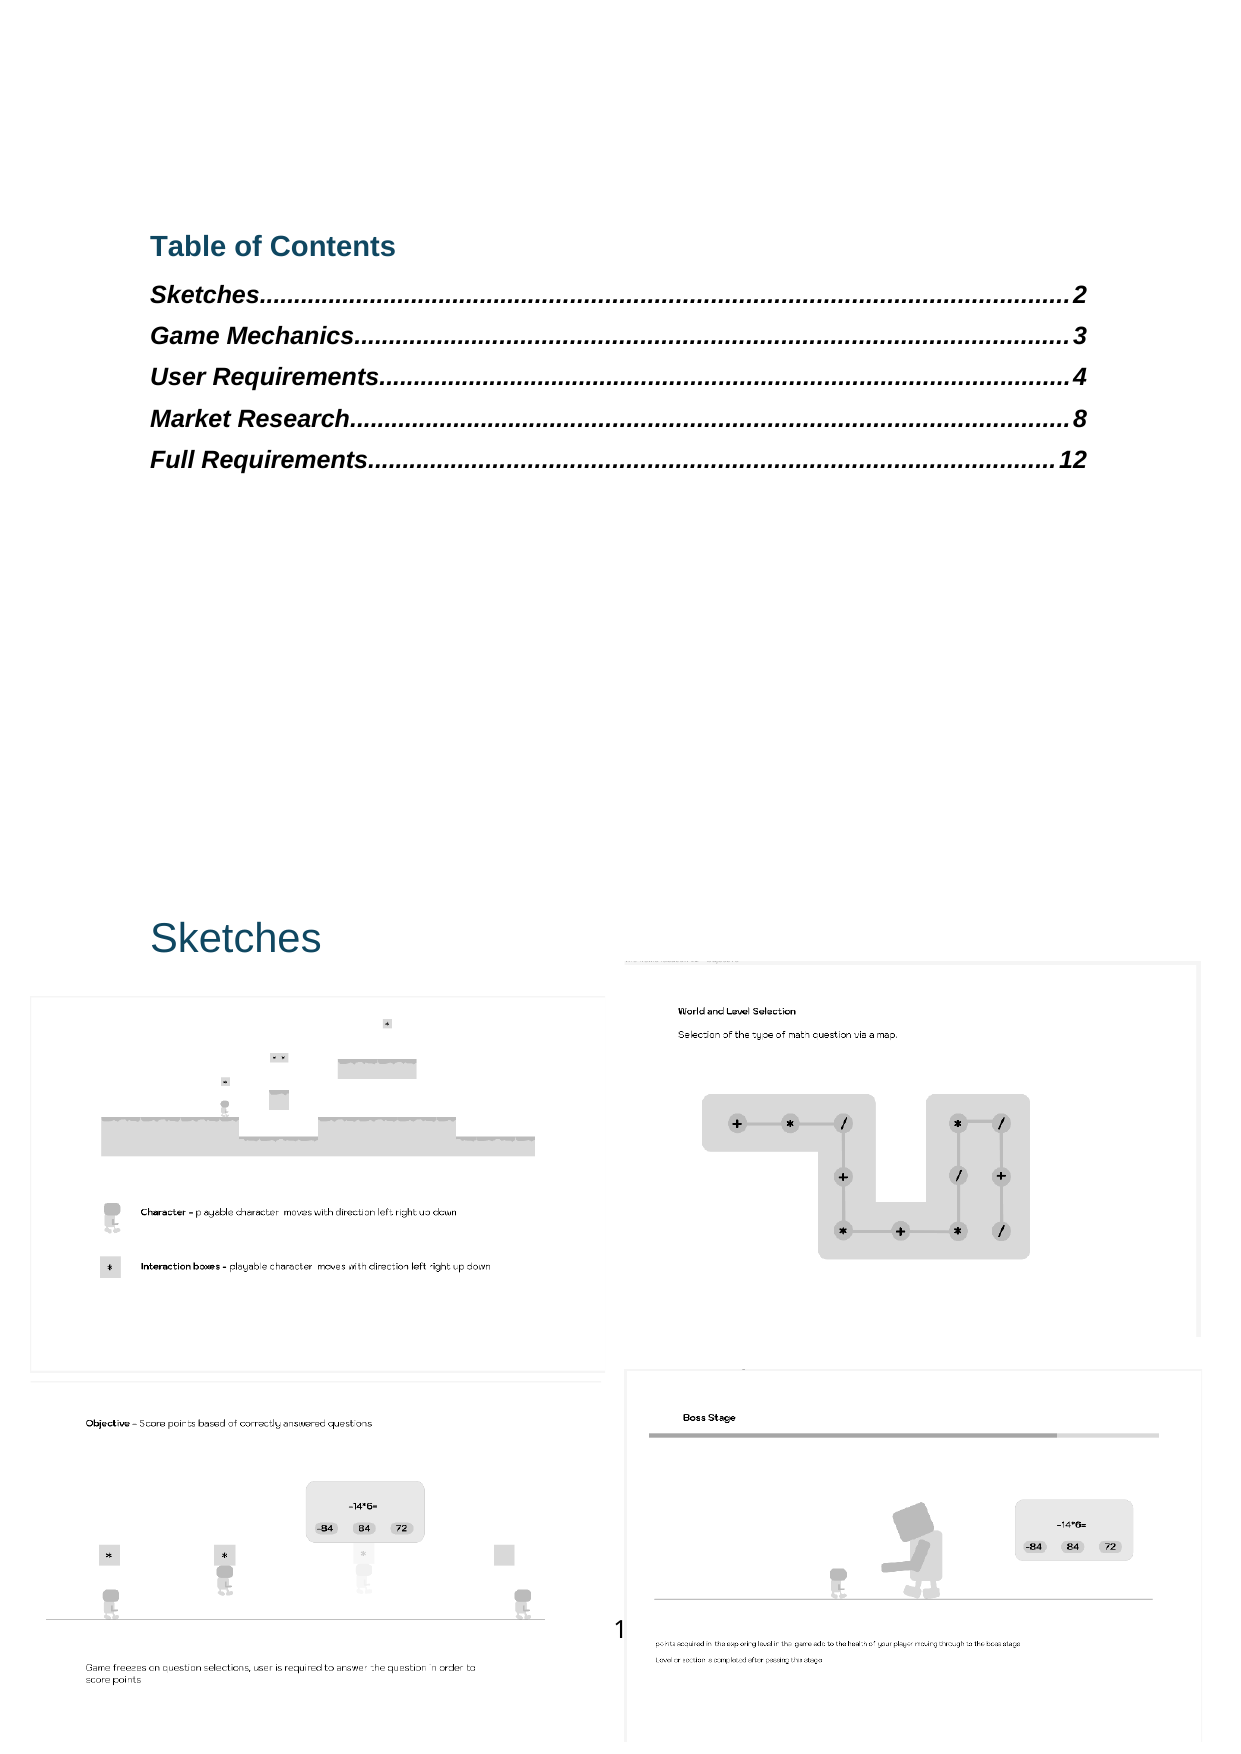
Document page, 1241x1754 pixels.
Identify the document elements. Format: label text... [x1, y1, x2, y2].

subtitle Sketches [150, 913, 1090, 961]
picture [624, 961, 1201, 1337]
picture [30, 1381, 602, 1754]
picture [624, 1369, 1203, 1742]
picture [30, 996, 606, 1373]
text Table of Contents [150, 229, 1090, 262]
